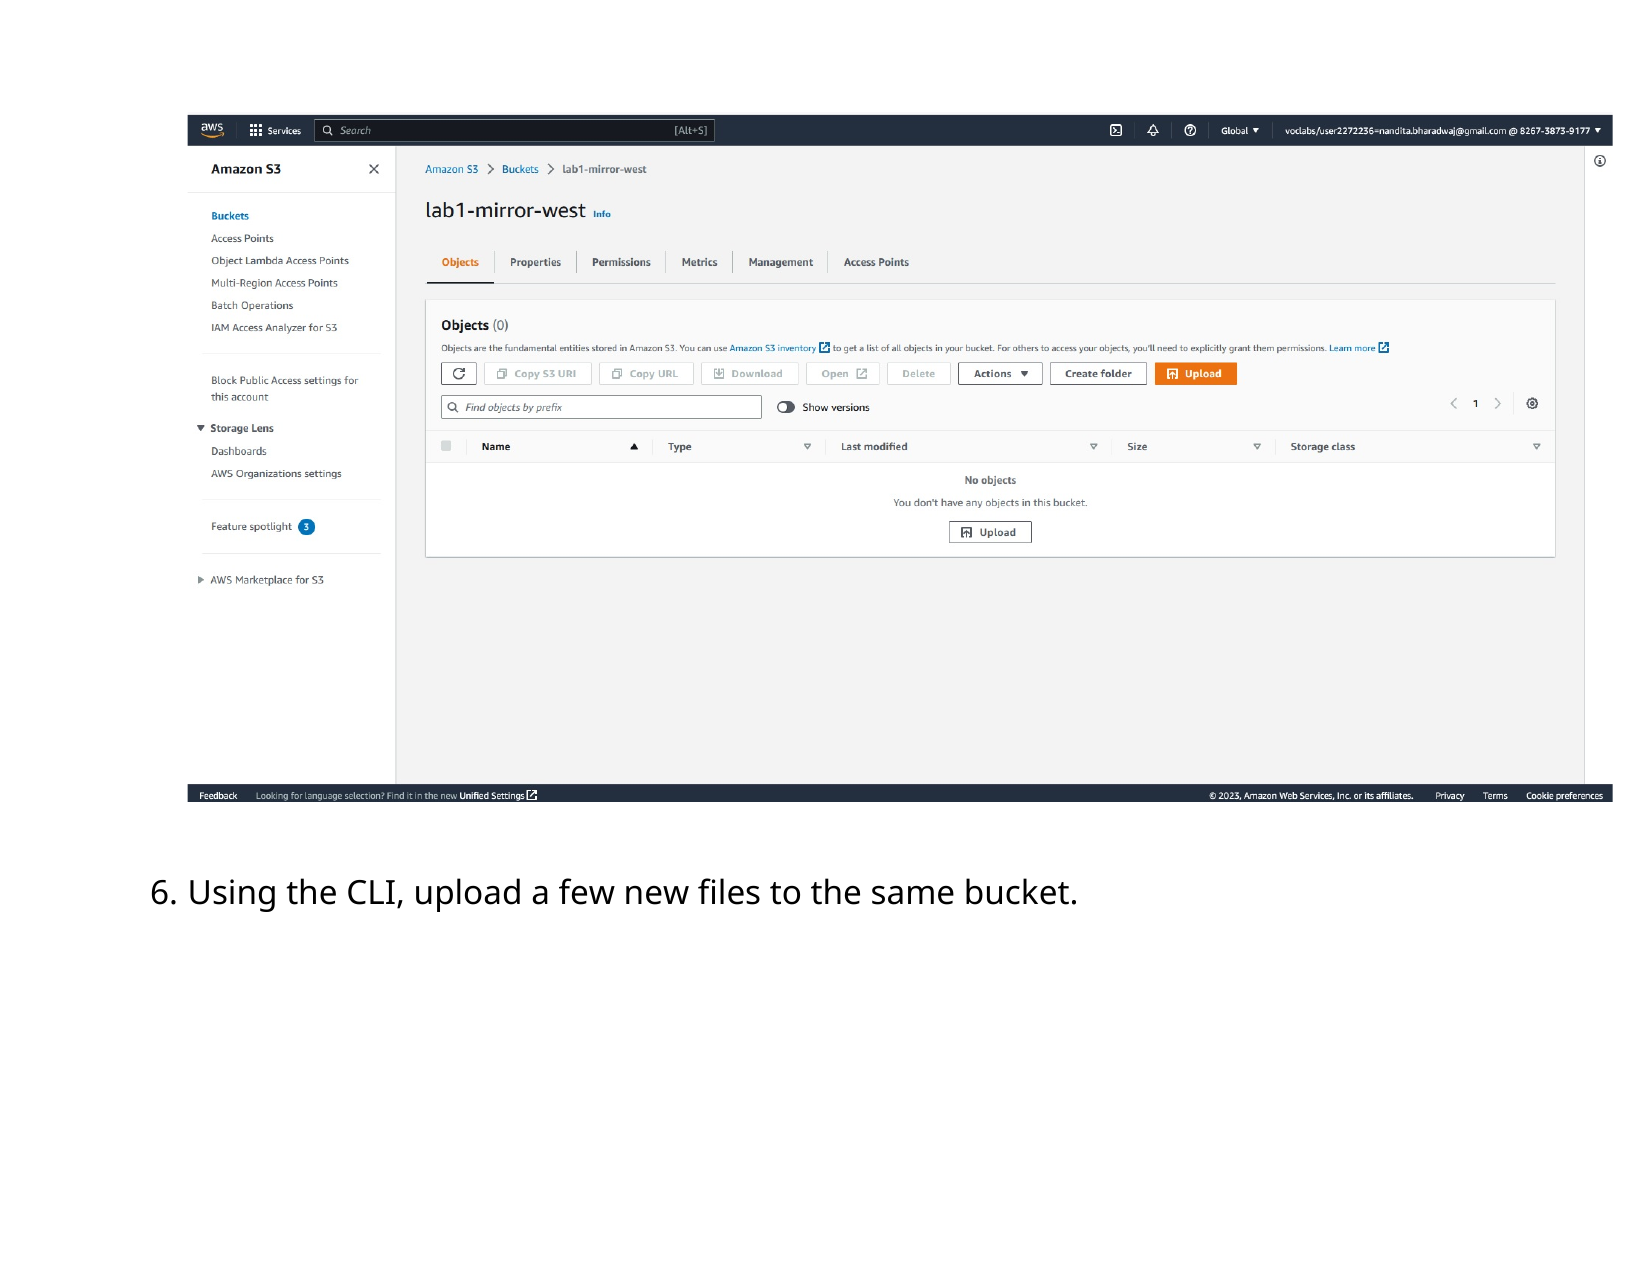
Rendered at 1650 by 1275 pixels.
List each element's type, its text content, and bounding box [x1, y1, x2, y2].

list Using the CLI, upload a few new files to the same bucket. [150, 869, 1537, 914]
picture [187, 112, 1613, 802]
